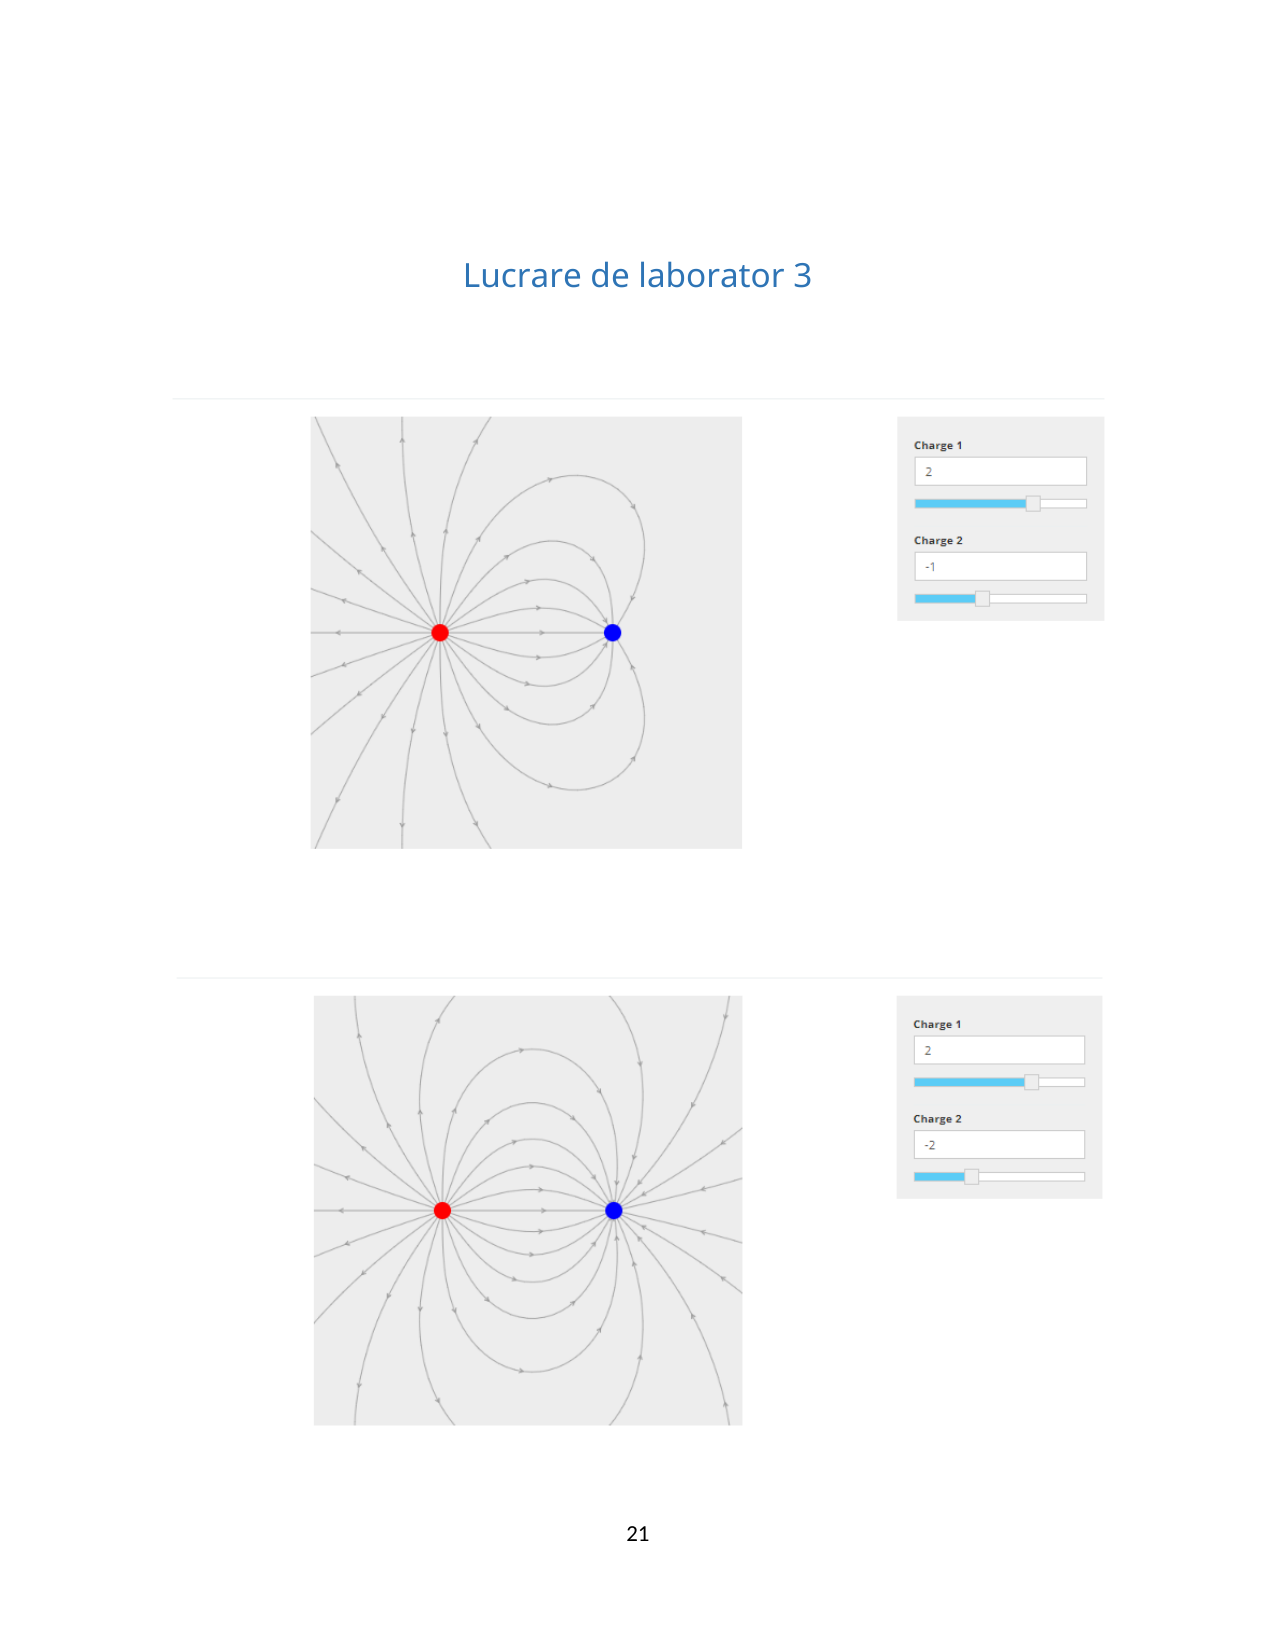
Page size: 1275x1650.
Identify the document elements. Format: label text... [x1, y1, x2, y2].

picture [150, 394, 1125, 904]
picture [150, 971, 1125, 1447]
subtitle Lucrare de laborator 3 [150, 252, 1125, 297]
